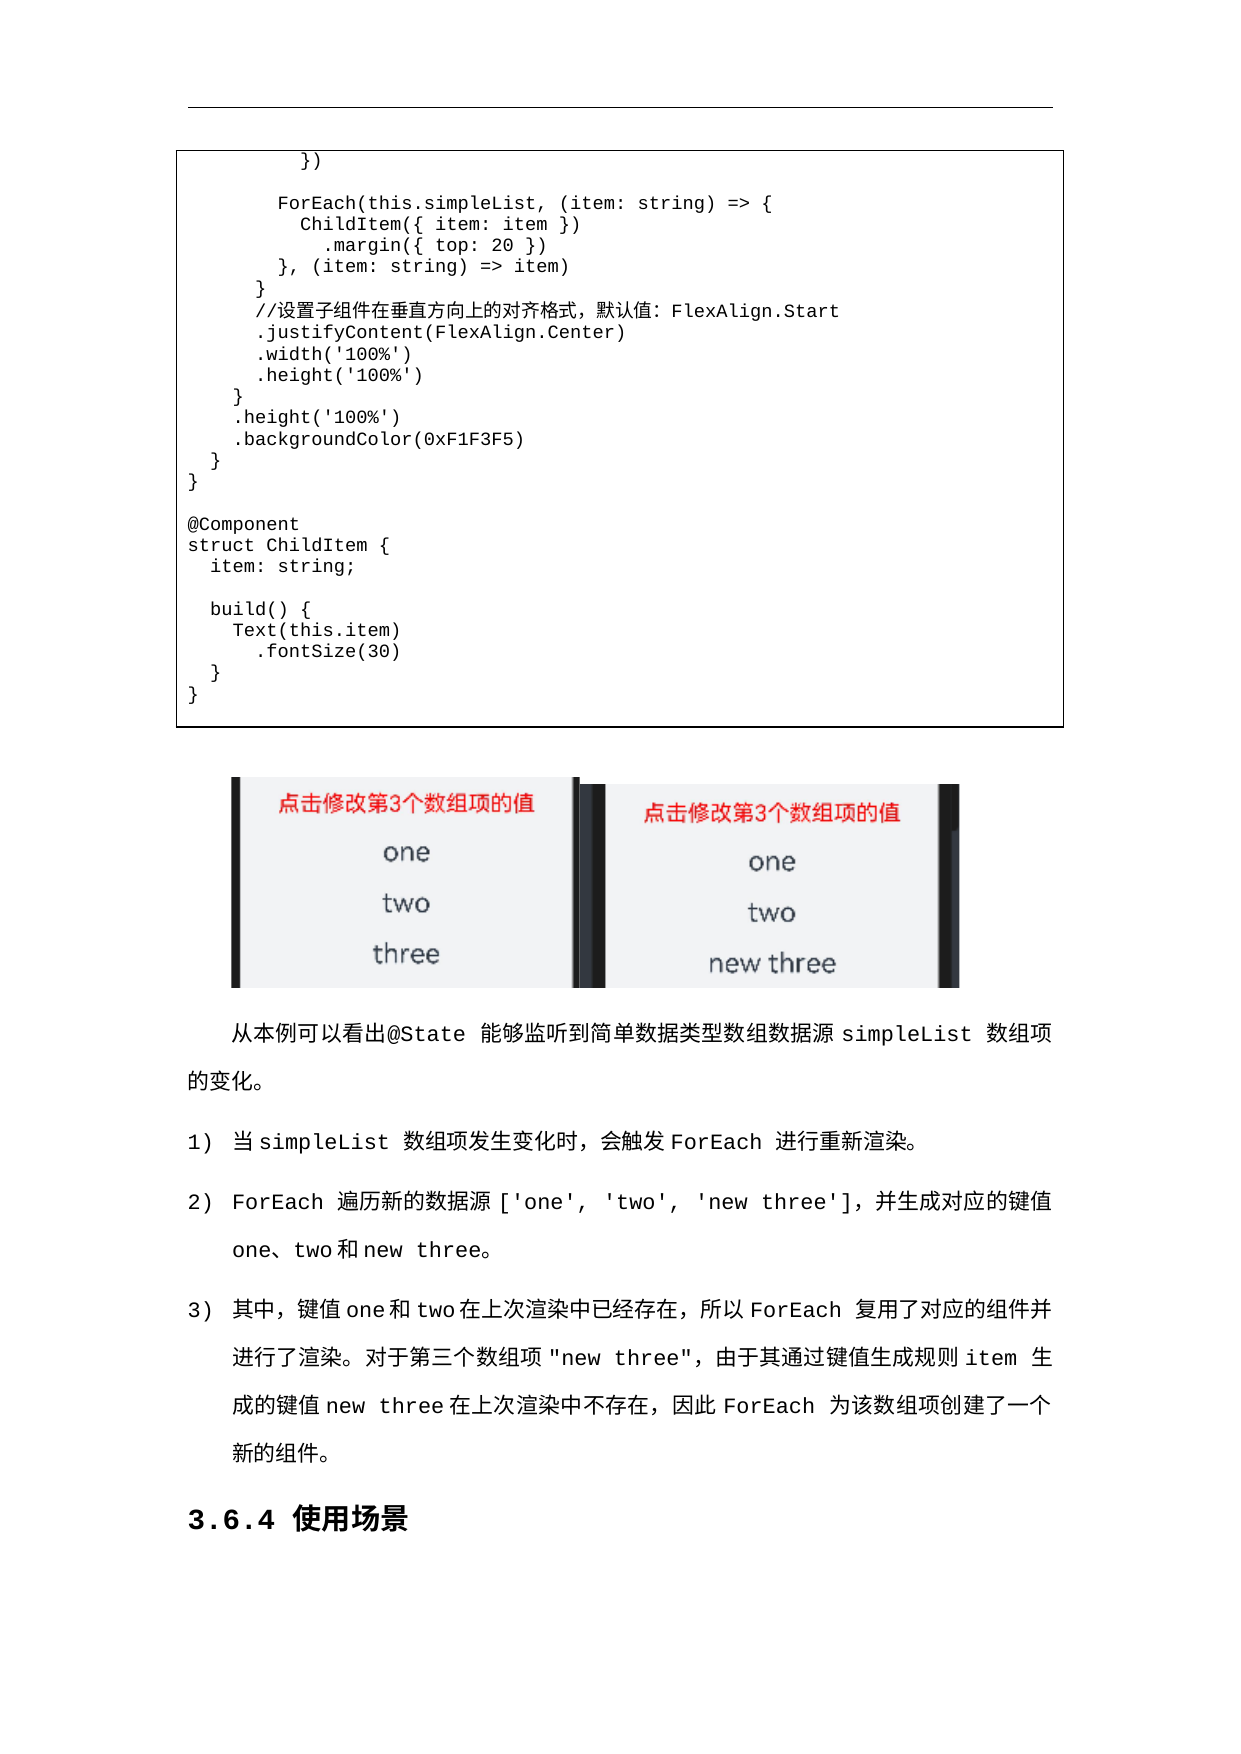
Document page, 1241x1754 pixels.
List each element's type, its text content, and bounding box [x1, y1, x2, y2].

text 从本例可以看出@State 能够监听到简单数据类型数组数据源 simpleList 数组项的变化。 [187, 1016, 1053, 1096]
picture [231, 777, 960, 988]
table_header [177, 151, 1063, 726]
list ForEach 遍历新的数据源 ['one', 'two', 'new three']，并生成对应的键值one、two和new three。 [187, 1184, 1053, 1264]
subtitle 使用场景 [187, 1496, 1053, 1538]
list 其中，键值one和two在上次渲染中已经存在，所以 ForEach 复用了对应的组件并进行了渲染。对于第三个数组项 "new three"，由于其通过键值生成规则 item 生成的键值new three在上次渲染中不存在，因此 ForEach 为该数组项创建了一个新的组件。 [187, 1292, 1053, 1468]
list 当 simpleList 数组项发生变化时，会触发 ForEach 进行重新渲染。 [187, 1124, 1053, 1156]
